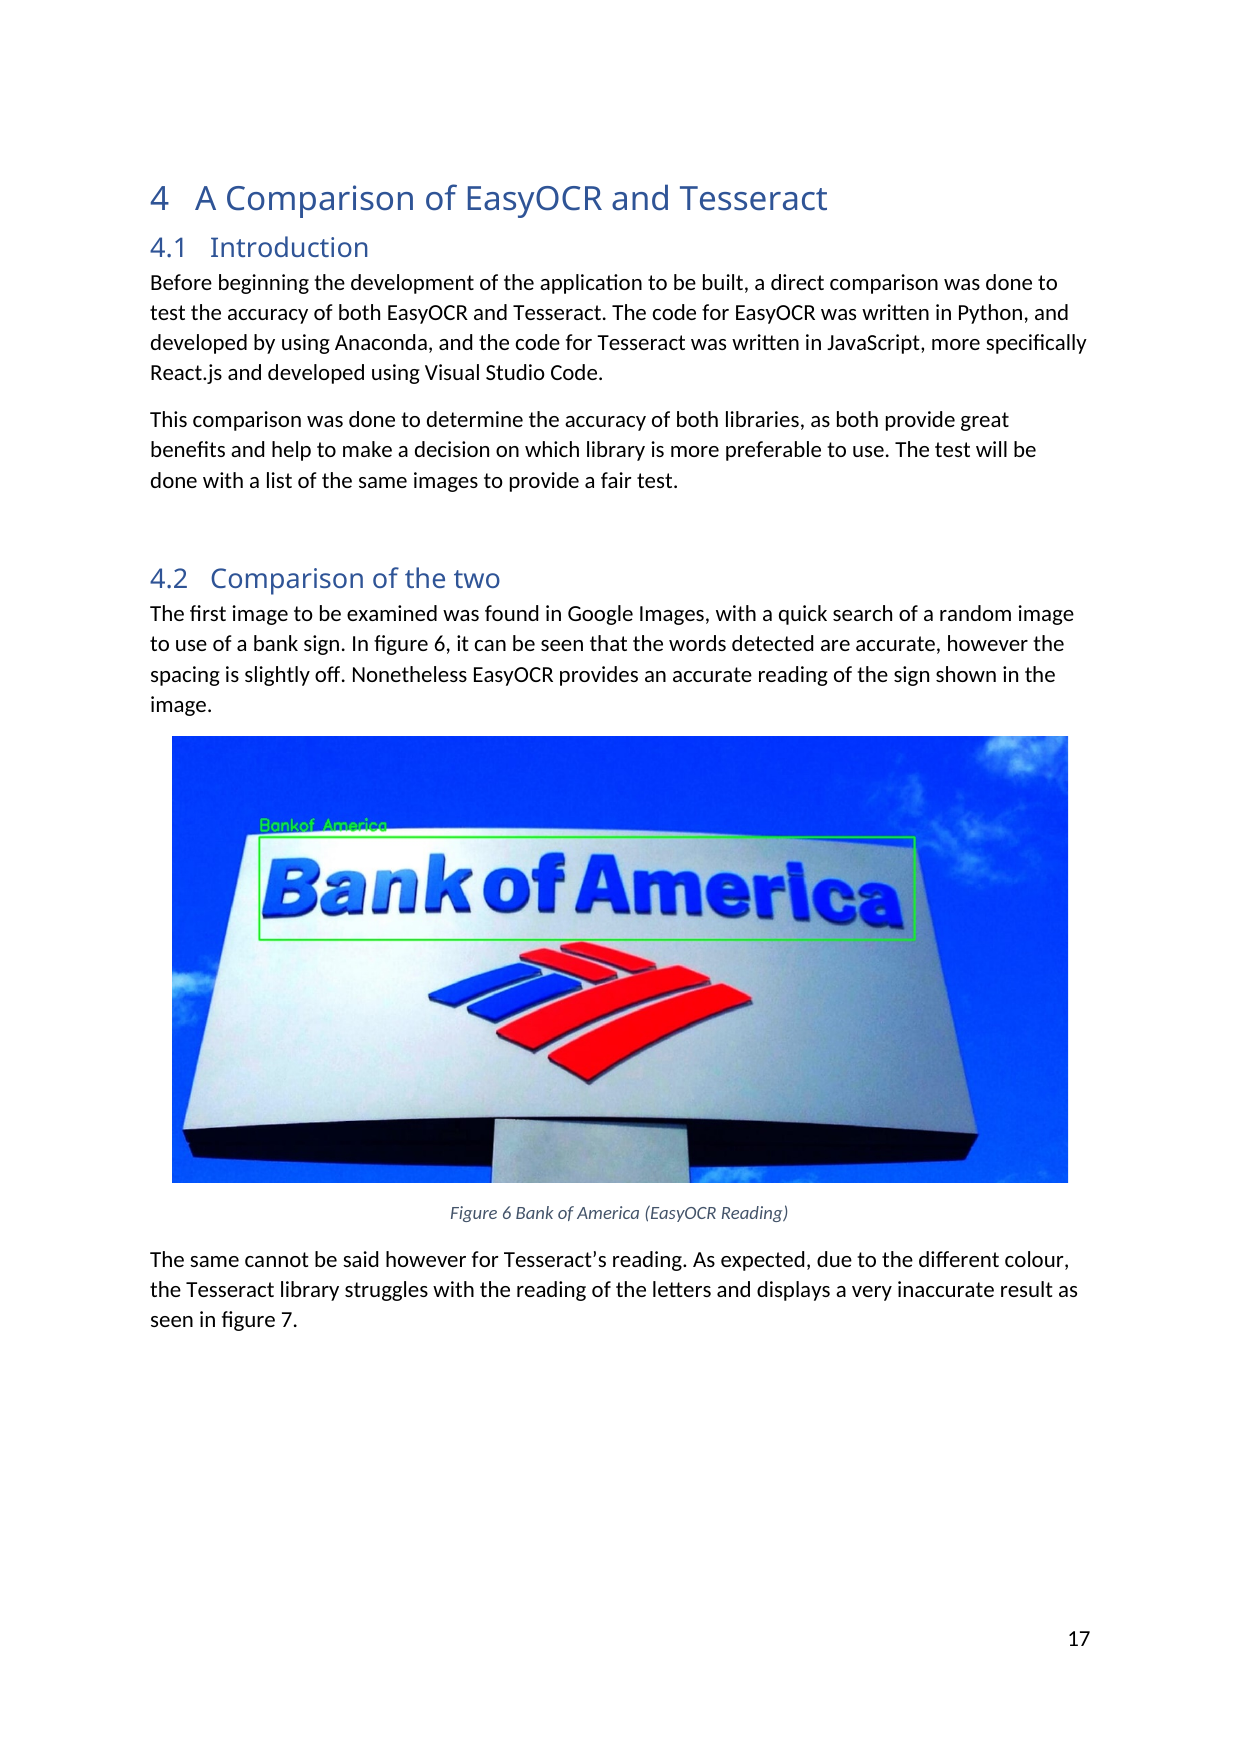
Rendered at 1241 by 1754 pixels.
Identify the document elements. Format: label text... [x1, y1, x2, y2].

text Before beginning the development of the application to be built, a direct comparison was done to test the accuracy of both EasyOCR and Tesseract. The code for EasyOCR was written in Python, and developed by using Anaconda, and the code for Tesseract was written in JavaScript, more specifically React.js and developed using Visual Studio Code. [150, 268, 1090, 387]
text The first image to be examined was found in Google Images, with a quick search of a random image to use of a bank sign. In figure 6, it can be seen that the words detected are accurate, however the spacing is slightly off. Nonetheless EasyOCR provides an accurate reading of the sign shown in the image. [150, 599, 1090, 718]
text The same cannot be said however for Tesseract’s reading. As expected, due to the different colour, the Tesseract library struggles with the reading of the letters and displays a very inaccurate result as seen in figure 7. [150, 1245, 1090, 1333]
picture [172, 736, 1069, 1183]
subtitle A Comparison of EasyOCR and Tesseract [150, 175, 1090, 220]
subtitle Introduction [150, 228, 1090, 265]
text This comparison was done to determine the accuracy of both libraries, as both provide great benefits and help to make a decision on which library is more preferable to use. The test will be done with a list of the same images to provide a fair test. [150, 405, 1090, 494]
subtitle Comparison of the two [150, 559, 1090, 596]
text Figure 6 Bank of America (EasyOCR Reading) [150, 1201, 1090, 1224]
